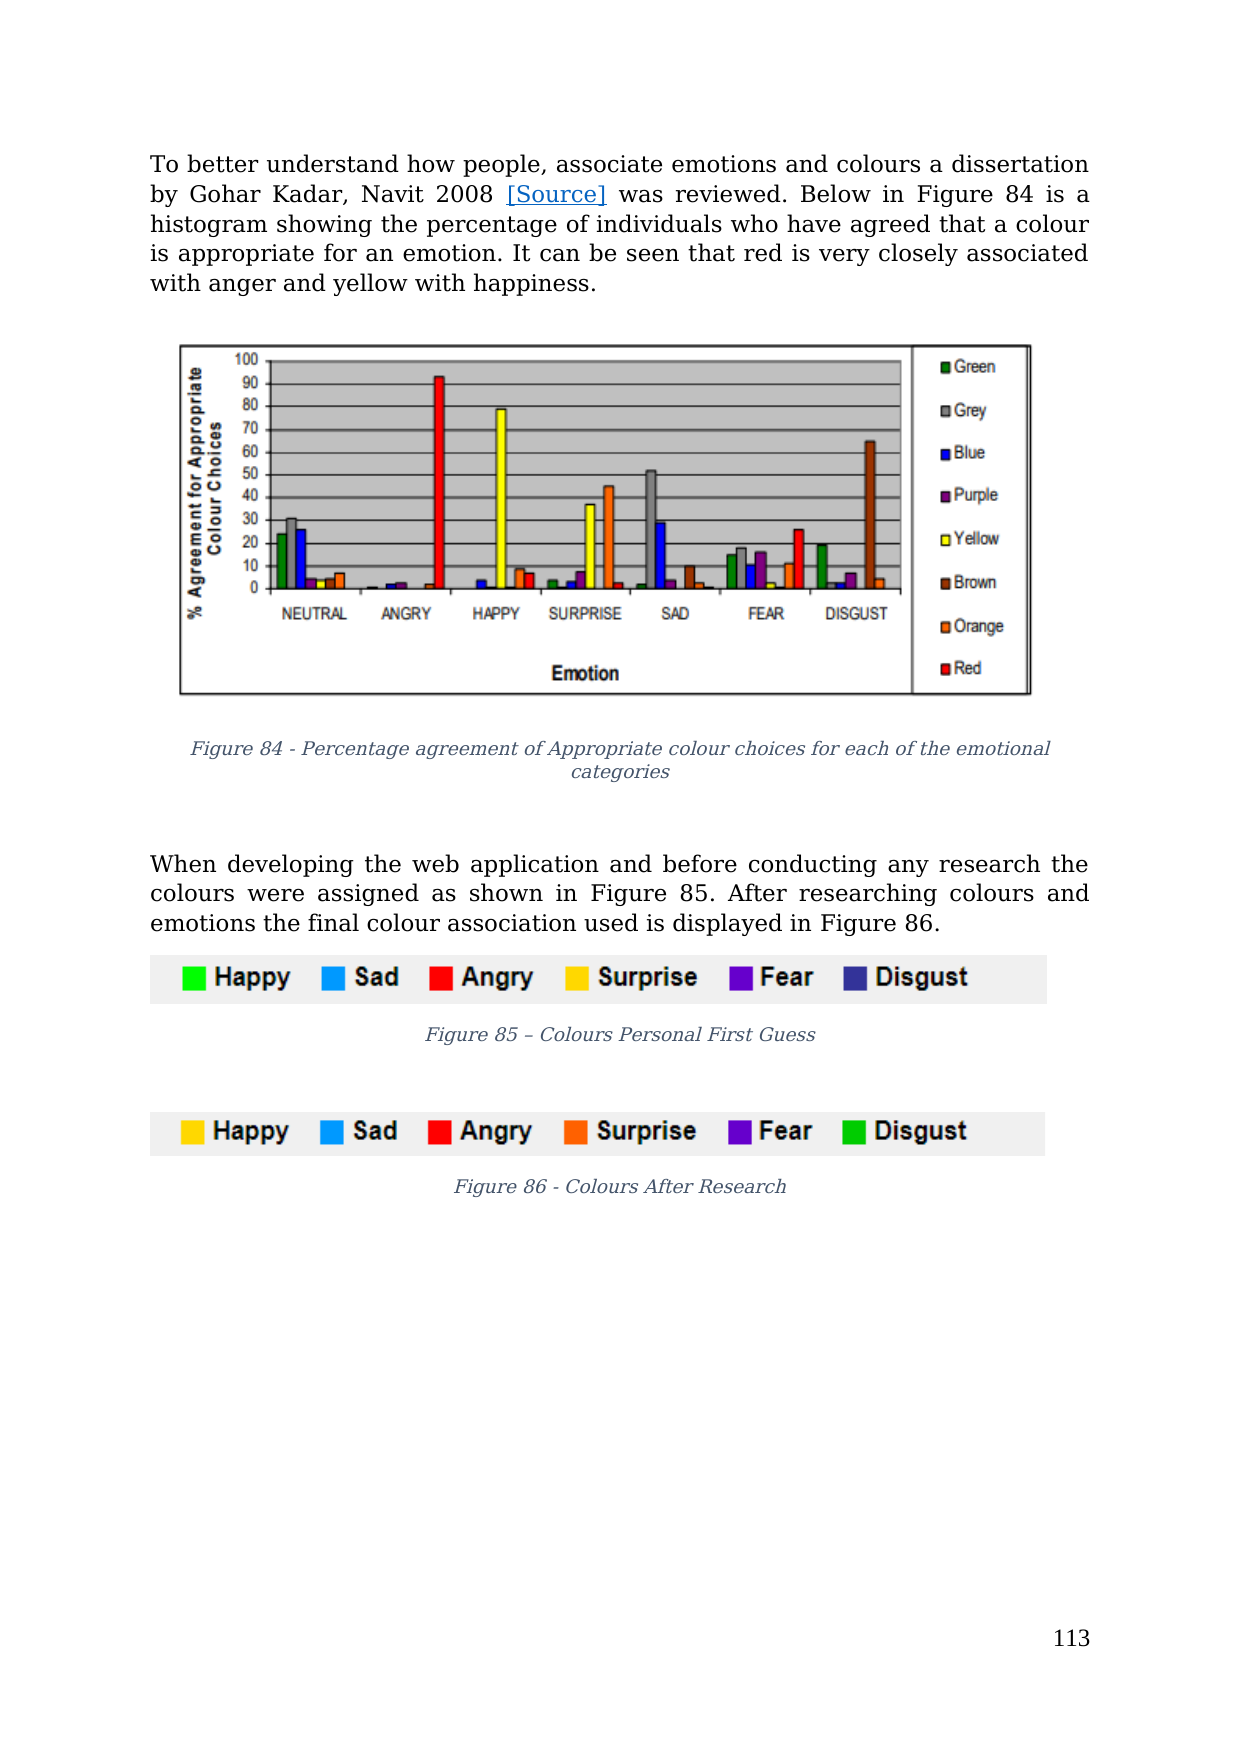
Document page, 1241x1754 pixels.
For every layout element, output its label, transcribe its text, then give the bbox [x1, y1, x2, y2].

picture [150, 1112, 1046, 1156]
text Figure 86 - Colours After Research [150, 1174, 1090, 1197]
text Figure 85 – Colours Personal First Guess [150, 1022, 1090, 1045]
text When developing the web application and before conducting any research the colours were assigned as shown in Figure 85. After researching colours and emotions the final colour association used is displayed in Figure 86. [150, 849, 1090, 936]
text Figure 84 - Percentage agreement of Appropriate colour choices for each of the emotional categories [150, 737, 1090, 782]
picture [150, 955, 1047, 1004]
text To better understand how people, associate emotions and colours a dissertation by Gohar Kadar, Navit 2008 [Source] was reviewed. Below in Figure 84 is a histogram showing the percentage of individuals who have agreed that a colour is appropriate for an emotion. It can be seen that red is very closely associated with anger and yellow with happiness. [150, 150, 1090, 296]
picture [150, 315, 1069, 719]
